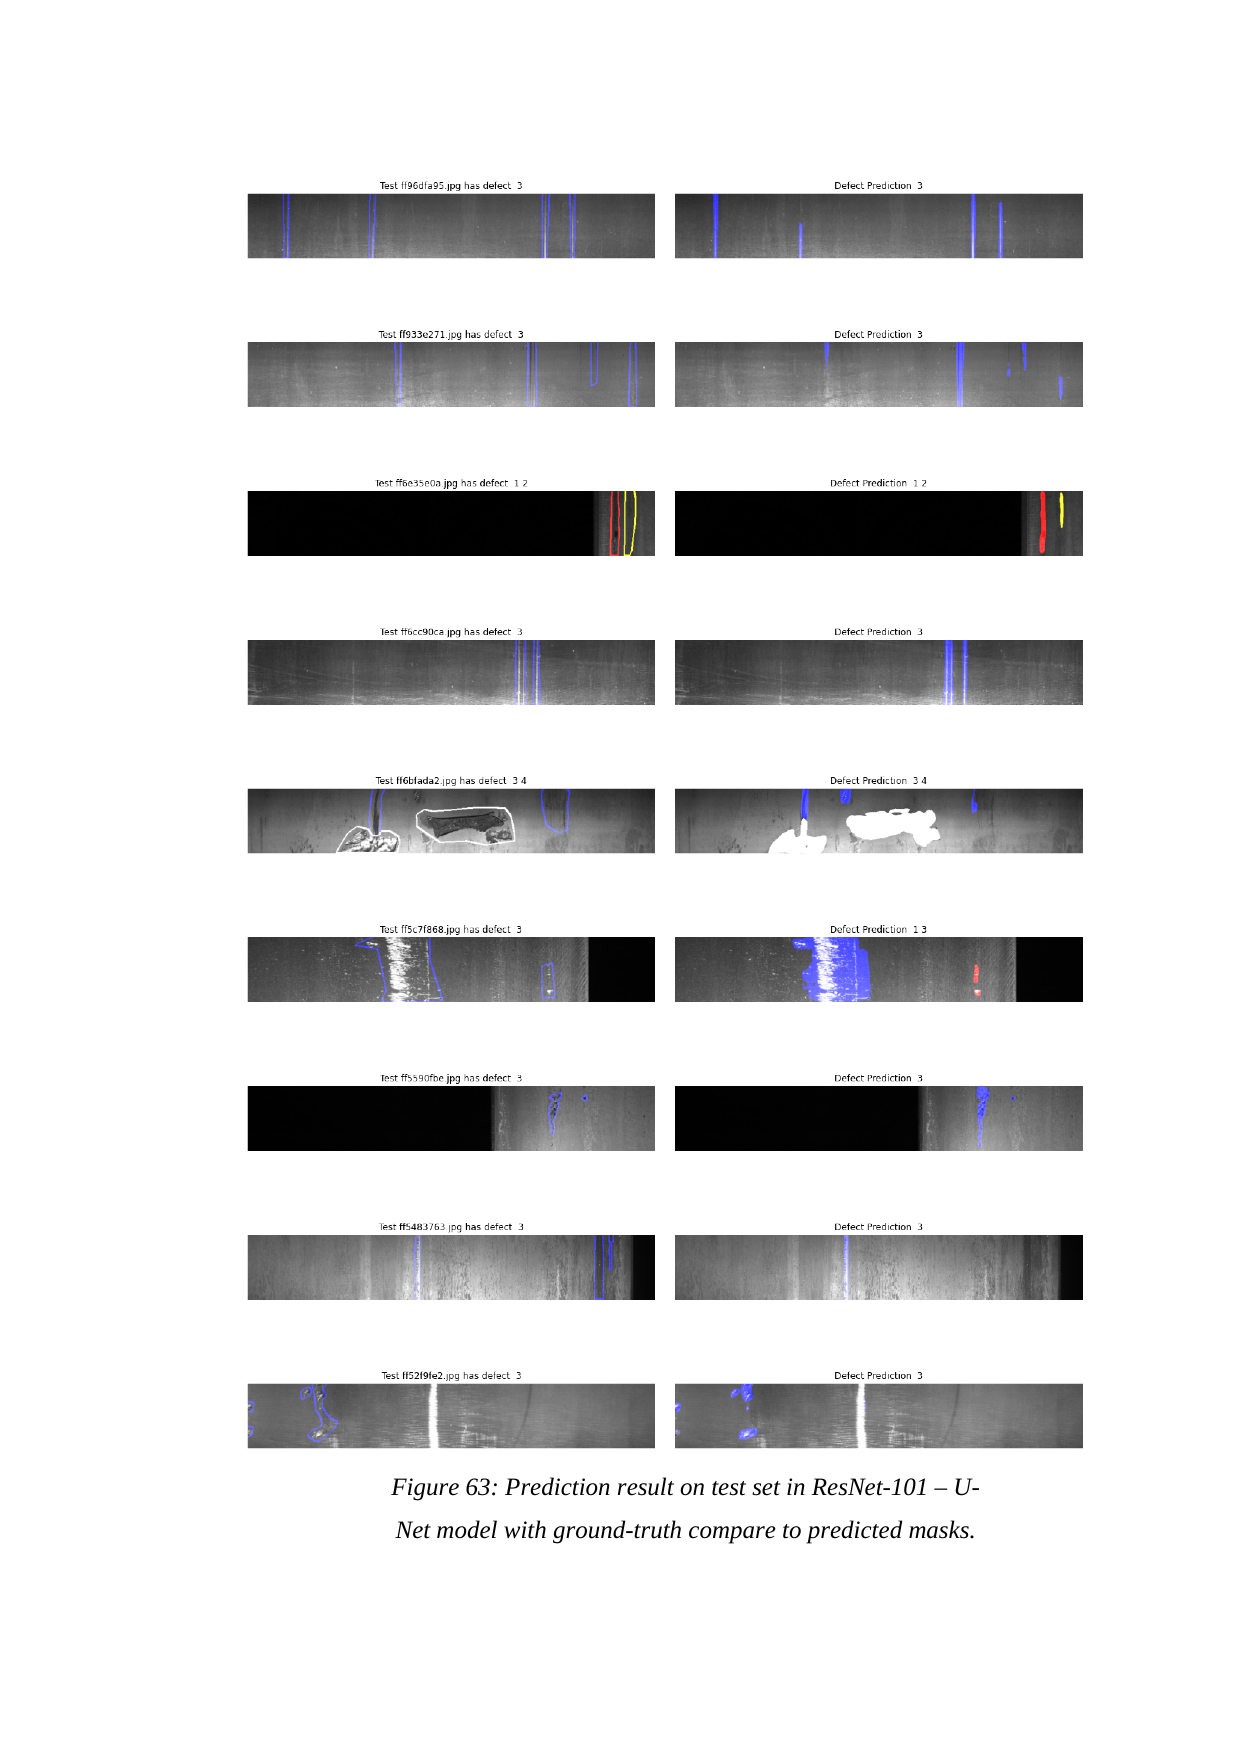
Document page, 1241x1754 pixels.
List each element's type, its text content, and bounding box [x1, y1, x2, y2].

text Figure 63: Prediction result on test set in ResNet-101 – U-Net model with ground-truth compare to predicted masks. [386, 1472, 986, 1544]
picture [242, 177, 1087, 1454]
